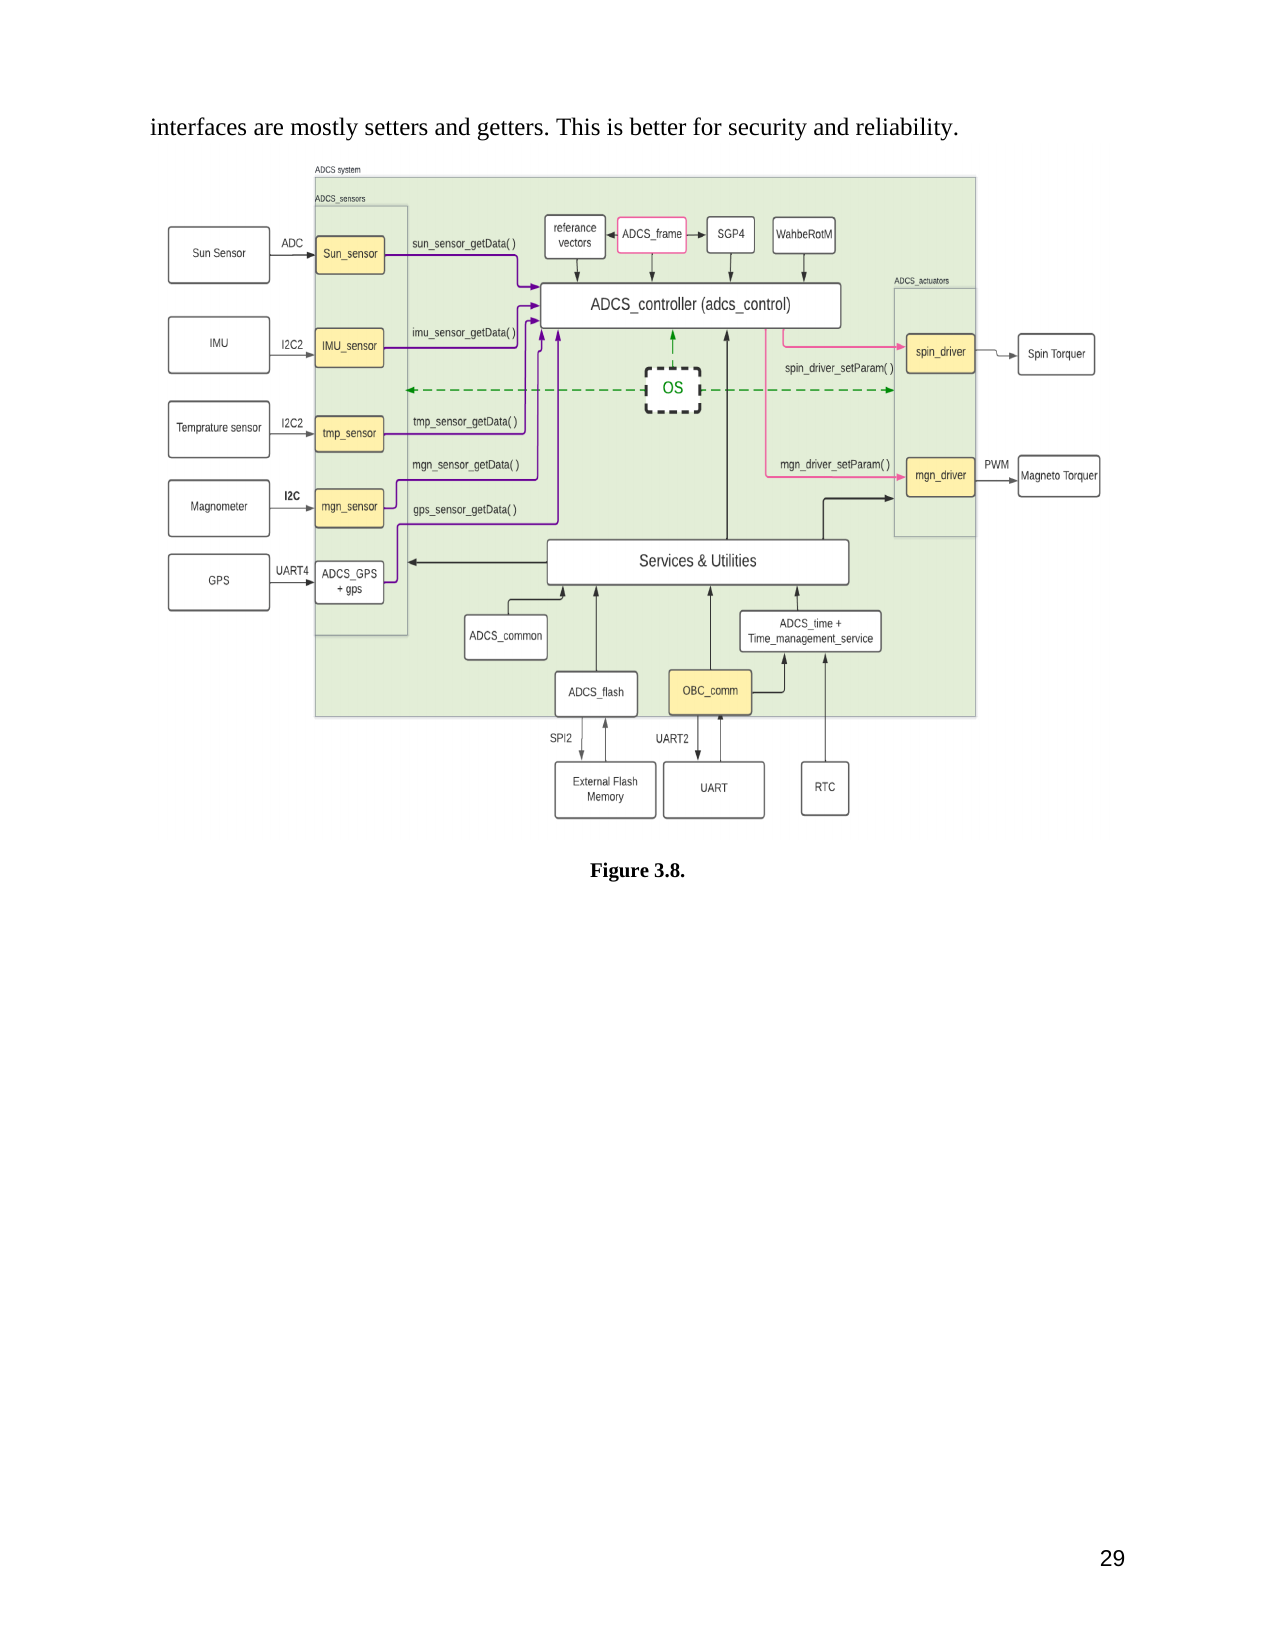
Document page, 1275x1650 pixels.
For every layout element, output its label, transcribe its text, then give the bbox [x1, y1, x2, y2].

picture [150, 143, 1118, 840]
text Figure 3.8. [150, 858, 1125, 882]
